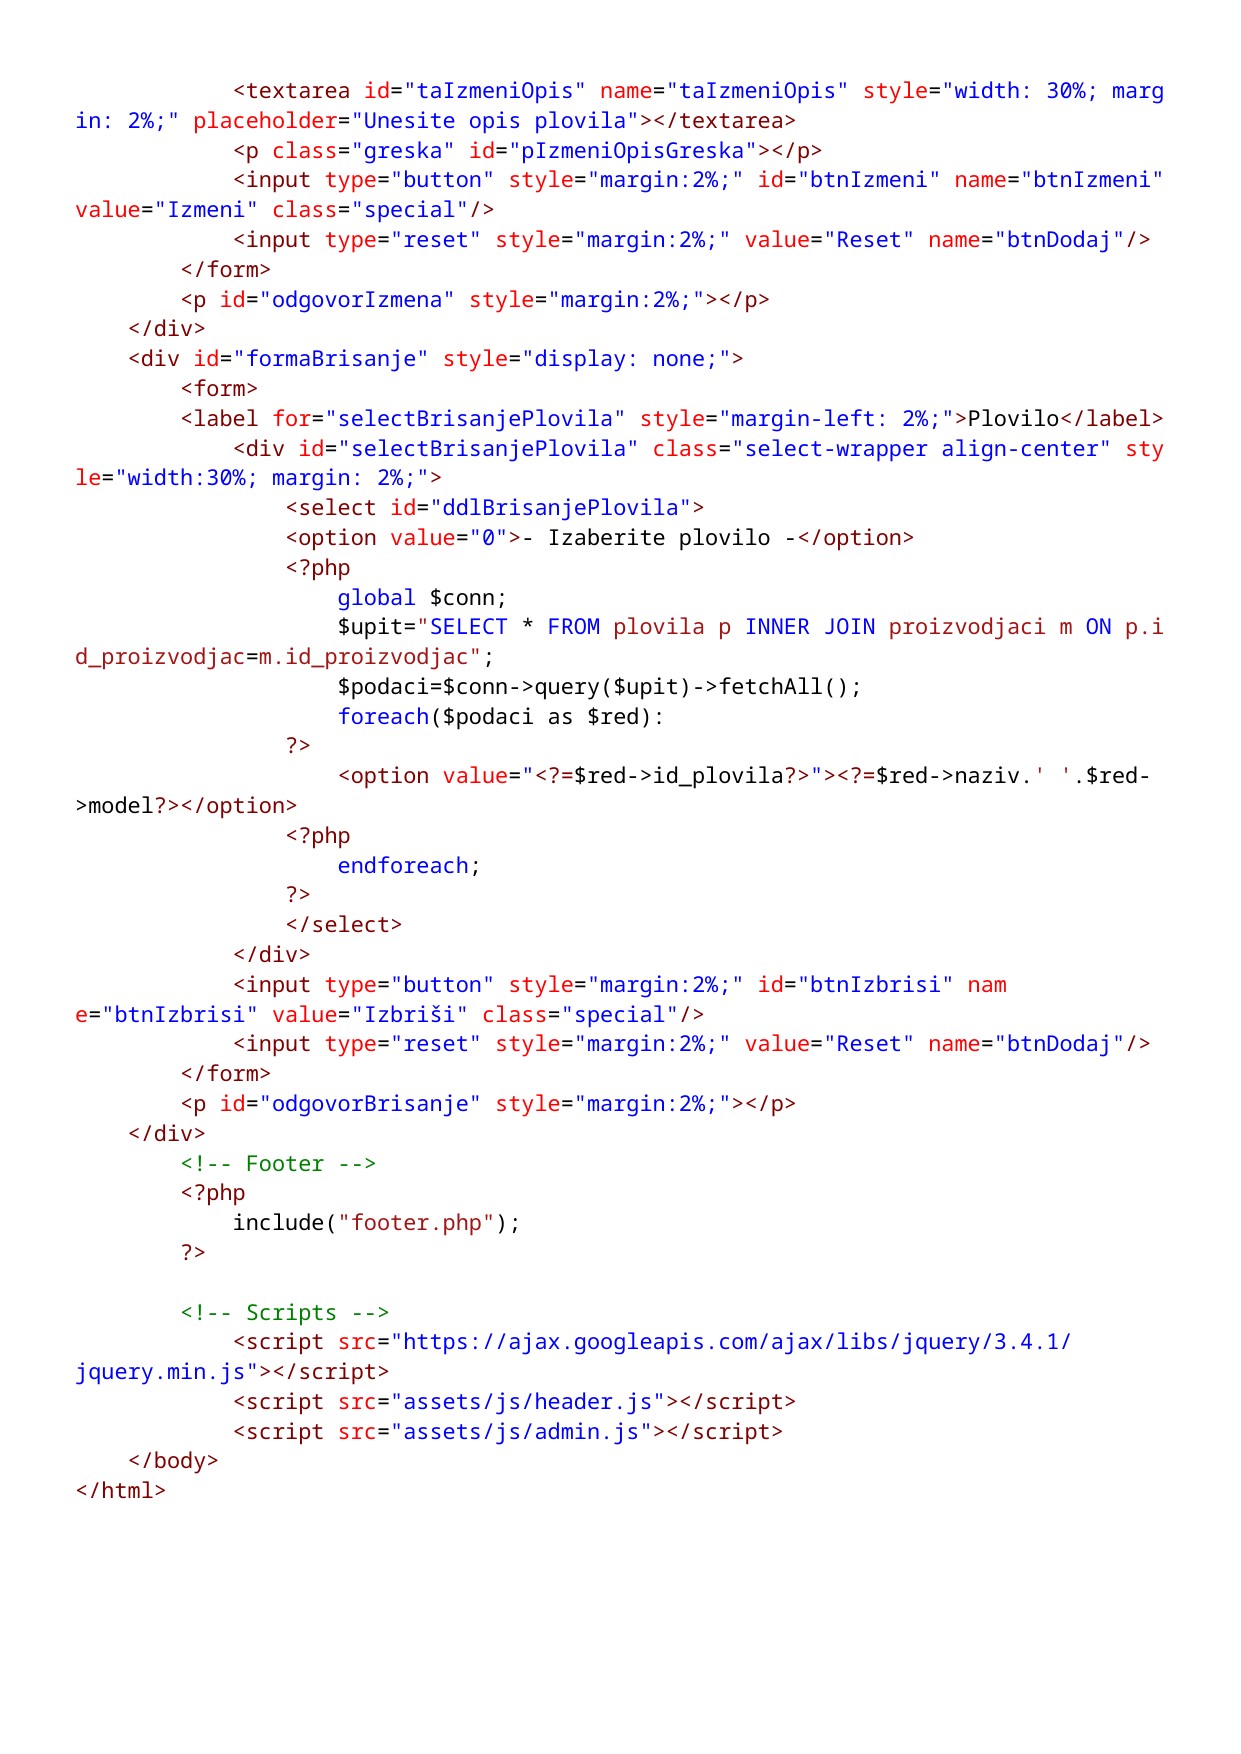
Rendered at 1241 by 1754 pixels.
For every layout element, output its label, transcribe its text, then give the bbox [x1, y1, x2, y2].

text ?> [75, 730, 1165, 760]
text <script src="assets/js/header.js"></script> [75, 1386, 1165, 1416]
text </body> [75, 1445, 1165, 1475]
text <div id="formaBrisanje" style="display: none;"> [75, 343, 1165, 373]
text <form> [75, 373, 1165, 403]
text <p class="greska" id="pIzmeniOpisGreska"></p> [75, 134, 1165, 164]
text </div> [75, 939, 1165, 969]
text <input type="reset" style="margin:2%;" value="Reset" name="btnDodaj"/> [75, 224, 1165, 254]
text foreach($podaci as $red): [75, 701, 1165, 730]
text <option value="<?=$red->id_plovila?>"><?=$red->naziv.' '.$red->model?></option> [75, 760, 1165, 820]
text <?php [75, 552, 1165, 581]
text <textarea id="taIzmeniOpis" name="taIzmeniOpis" style="width: 30%; margin: 2%;" placeholder="Unesite opis plovila"></textarea> [75, 75, 1165, 134]
text <select id="ddlBrisanjePlovila"> [75, 492, 1165, 522]
text </form> [75, 254, 1165, 283]
text <input type="button" style="margin:2%;" id="btnIzbrisi" name="btnIzbrisi" value="Izbriši" class="special"/> [75, 969, 1165, 1028]
text </html> [75, 1475, 1165, 1505]
text endforeach; [75, 849, 1165, 879]
text <div id="selectBrisanjePlovila" class="select-wrapper align-center" style="width:30%; margin: 2%;"> [75, 432, 1165, 492]
text <!-- Scripts --> [75, 1296, 1165, 1326]
text $upit="SELECT * FROM plovila p INNER JOIN proizvodjaci m ON p.id_proizvodjac=m.id_proizvodjac"; [75, 611, 1165, 671]
text <?php [75, 820, 1165, 849]
text <input type="reset" style="margin:2%;" value="Reset" name="btnDodaj"/> [75, 1028, 1165, 1058]
text <label for="selectBrisanjePlovila" style="margin-left: 2%;">Plovilo</label> [75, 403, 1165, 432]
text </select> [75, 909, 1165, 939]
text <!-- Footer --> [75, 1147, 1165, 1177]
text </form> [75, 1058, 1165, 1088]
text <p id="odgovorIzmena" style="margin:2%;"></p> [75, 283, 1165, 313]
text </div> [75, 1118, 1165, 1147]
text <script src="https://ajax.googleapis.com/ajax/libs/jquery/3.4.1/jquery.min.js"></script> [75, 1326, 1165, 1386]
text </div> [75, 313, 1165, 343]
text include("footer.php"); [75, 1207, 1165, 1237]
text <input type="button" style="margin:2%;" id="btnIzmeni" name="btnIzmeni" value="Izmeni" class="special"/> [75, 164, 1165, 224]
text <p id="odgovorBrisanje" style="margin:2%;"></p> [75, 1088, 1165, 1118]
text global $conn; [75, 581, 1165, 611]
text <script src="assets/js/admin.js"></script> [75, 1416, 1165, 1445]
text <option value="0">- Izaberite plovilo -</option> [75, 522, 1165, 552]
text <?php [75, 1177, 1165, 1207]
text $podaci=$conn->query($upit)->fetchAll(); [75, 671, 1165, 701]
text ?> [75, 1237, 1165, 1267]
text ?> [75, 879, 1165, 909]
